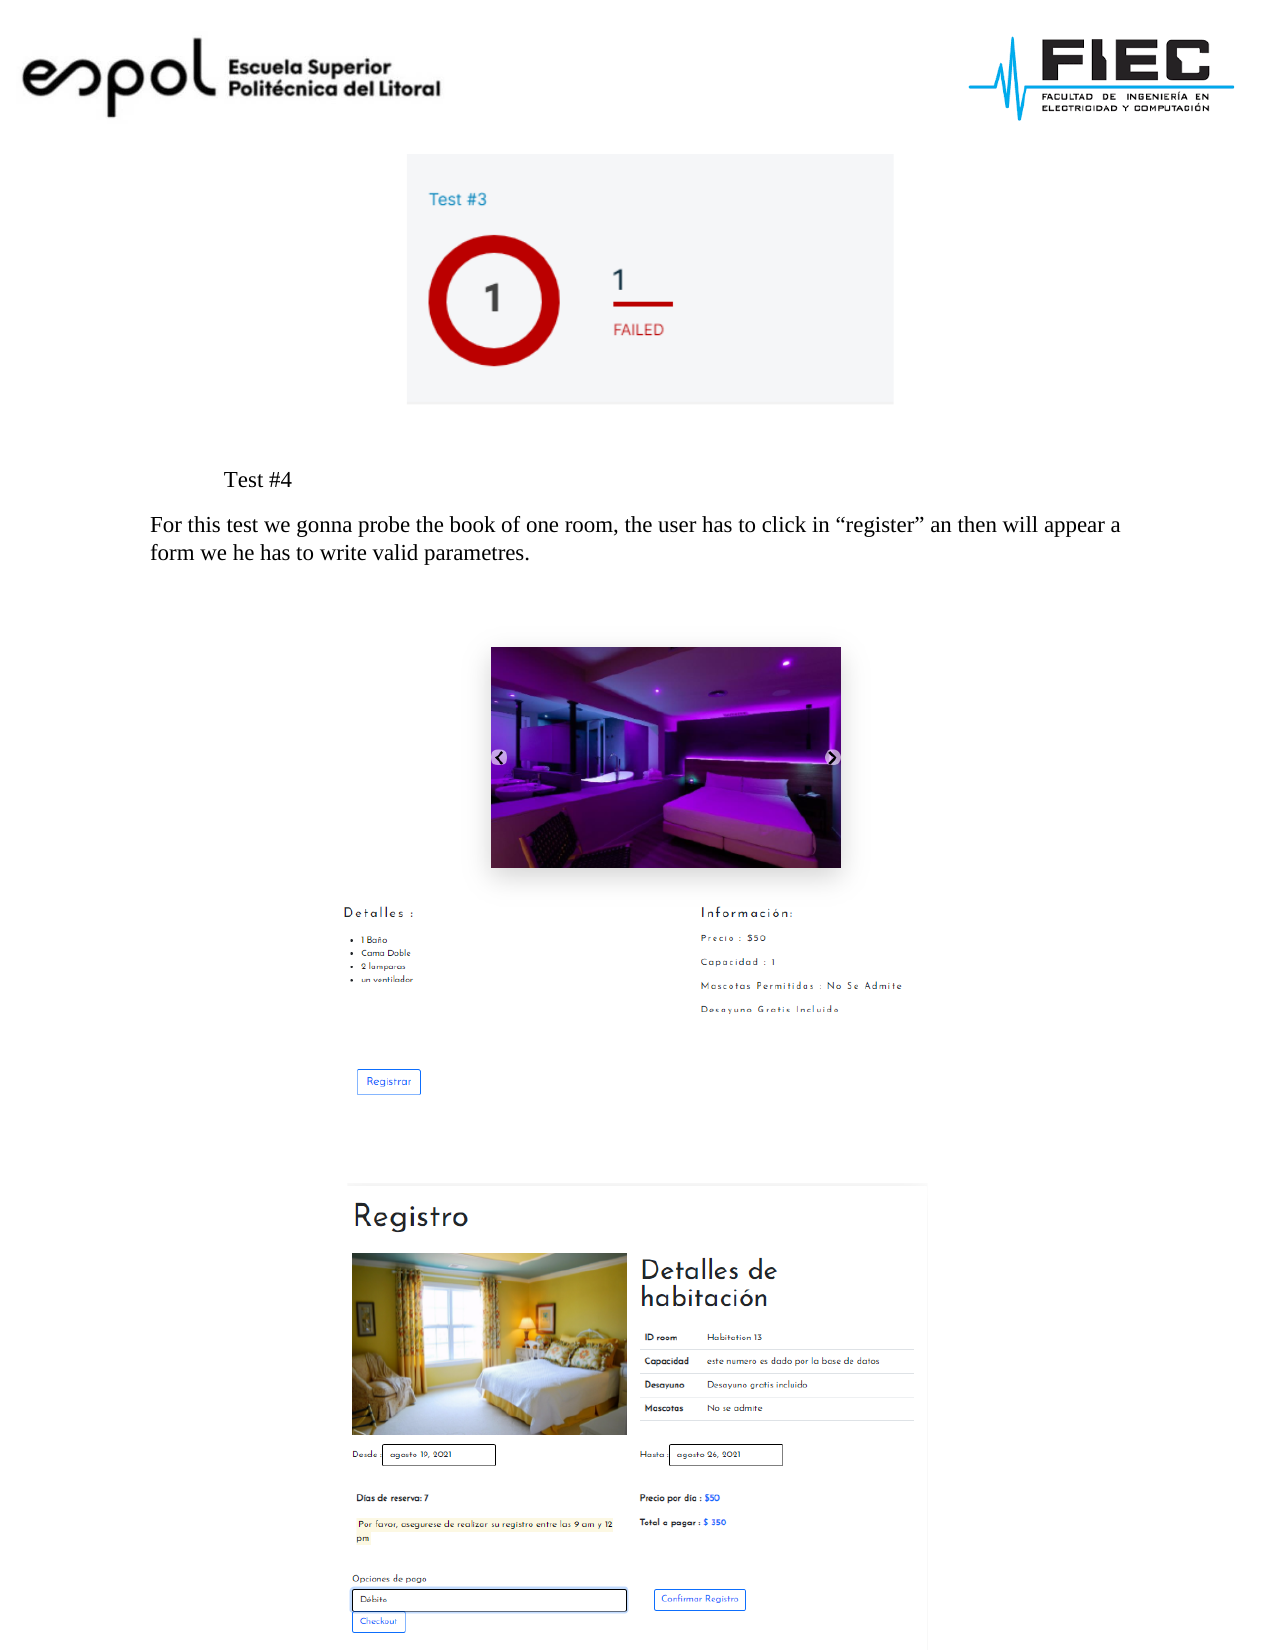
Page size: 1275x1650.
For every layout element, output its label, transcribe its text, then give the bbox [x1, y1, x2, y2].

picture [298, 622, 977, 1116]
text For this test we gonna probe the book of one room, the user has to click in “register” an then will appear a form we he has to write valid parametres. [150, 511, 1125, 566]
picture [347, 1183, 928, 1650]
text Test #4 [150, 466, 1125, 492]
picture [954, 12, 1248, 131]
picture [16, 31, 446, 124]
picture [406, 154, 894, 407]
